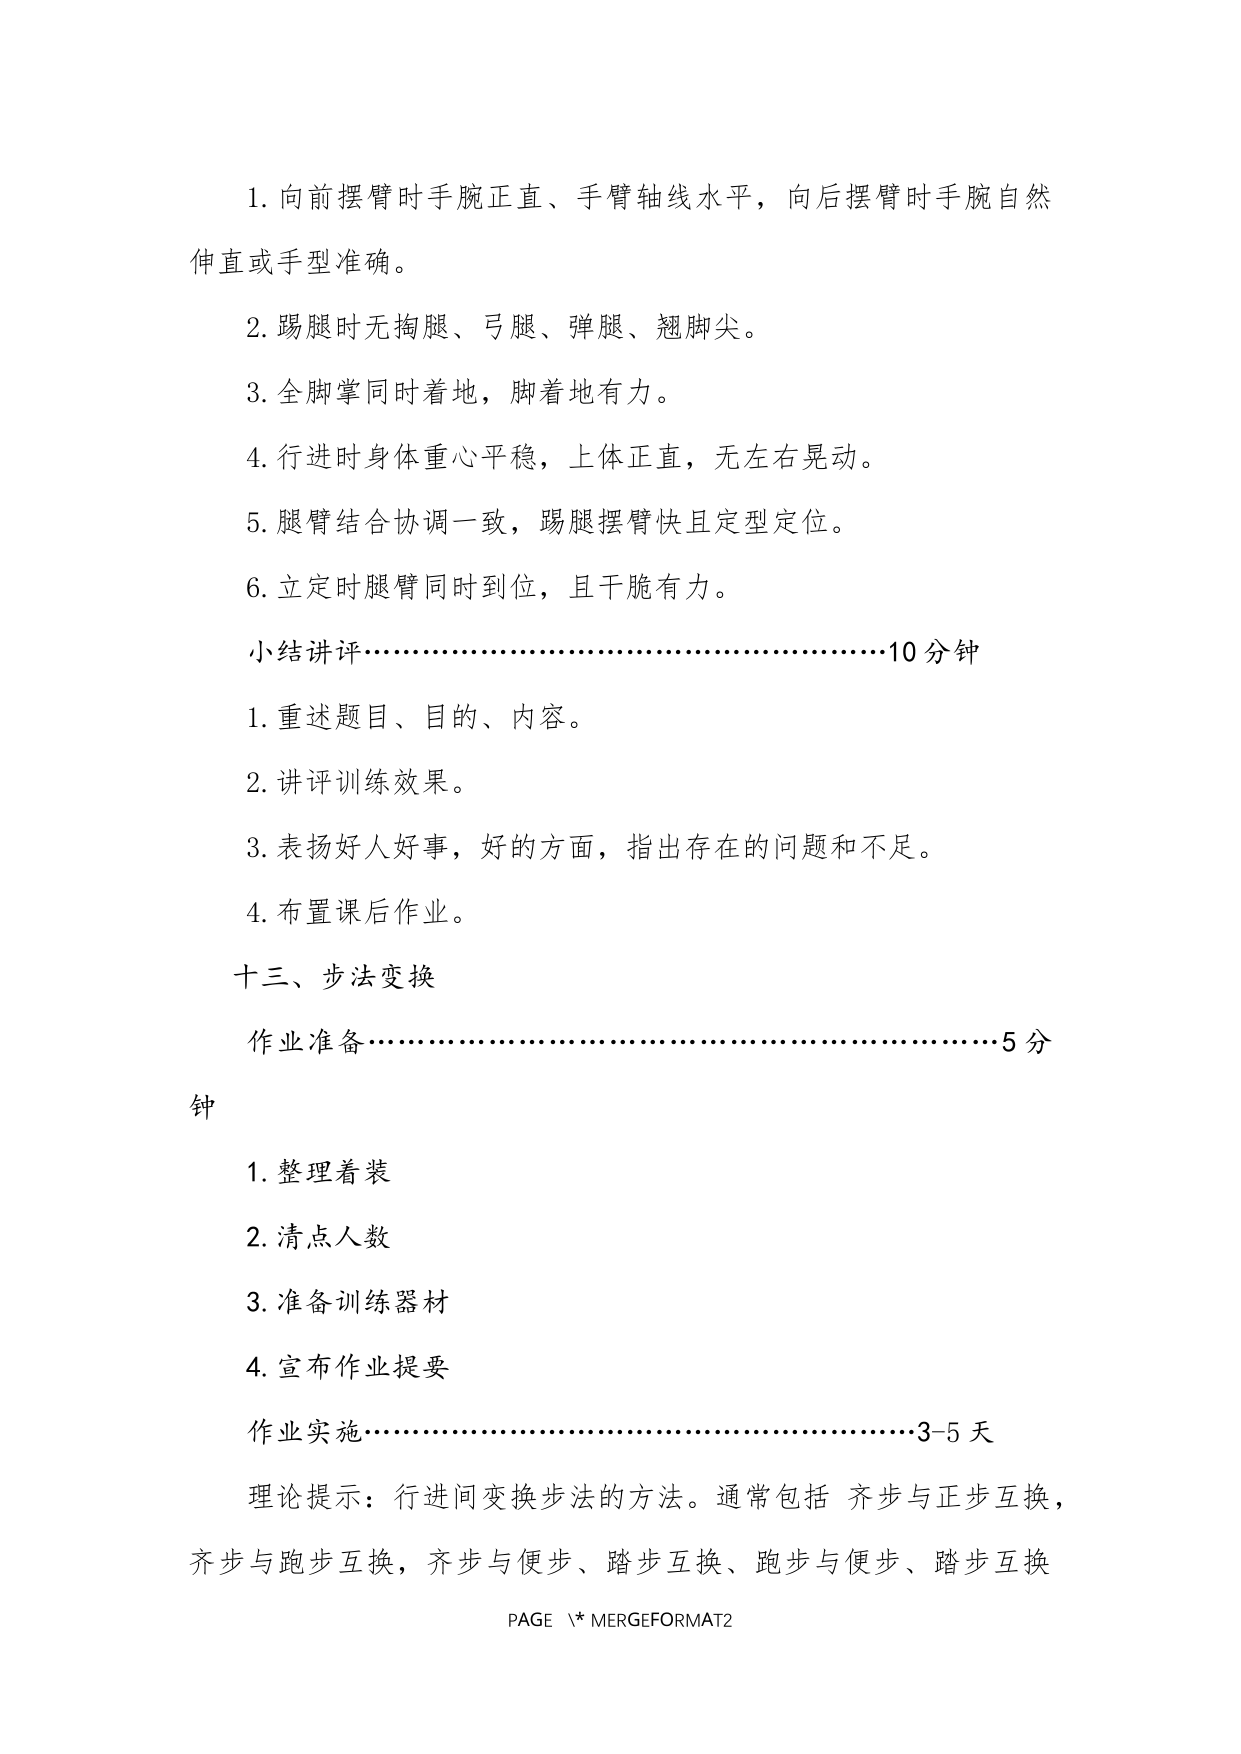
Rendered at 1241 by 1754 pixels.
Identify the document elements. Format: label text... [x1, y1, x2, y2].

text 2.清点人数 [187, 1202, 1053, 1267]
text 1.向前摆臂时手腕正直、手臂轴线水平，向后摆臂时手腕自然伸直或手型准确。 [187, 162, 1053, 292]
text 2.踢腿时无掏腿、弓腿、弹腿、翘脚尖。 [187, 292, 1053, 357]
text 4.布置课后作业。 [187, 877, 1053, 942]
text 作业准备………………………………………………………5分钟 [187, 1007, 1053, 1137]
text 4.行进时身体重心平稳，上体正直，无左右晃动。 [187, 422, 1053, 487]
text 十三、步法变换 [187, 942, 1053, 1007]
text 1.重述题目、目的、内容。 [187, 682, 1053, 747]
text 3.全脚掌同时着地，脚着地有力。 [187, 357, 1053, 422]
text 6.立定时腿臂同时到位，且干脆有力。 [187, 552, 1053, 617]
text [187, 1462, 1053, 1592]
text 2.讲评训练效果。 [187, 747, 1053, 812]
text 3.表扬好人好事，好的方面，指出存在的问题和不足。 [187, 812, 1053, 877]
text 1.整理着装 [187, 1137, 1053, 1202]
text 小结讲评………………………………………………10分钟 [246, 617, 1053, 682]
text 作业实施…………………………………………………3-5天 [187, 1397, 1053, 1462]
text 5.腿臂结合协调一致，踢腿摆臂快且定型定位。 [187, 487, 1053, 552]
text 4.宣布作业提要 [246, 1332, 1053, 1397]
text 3.准备训练器材 [246, 1267, 1053, 1332]
